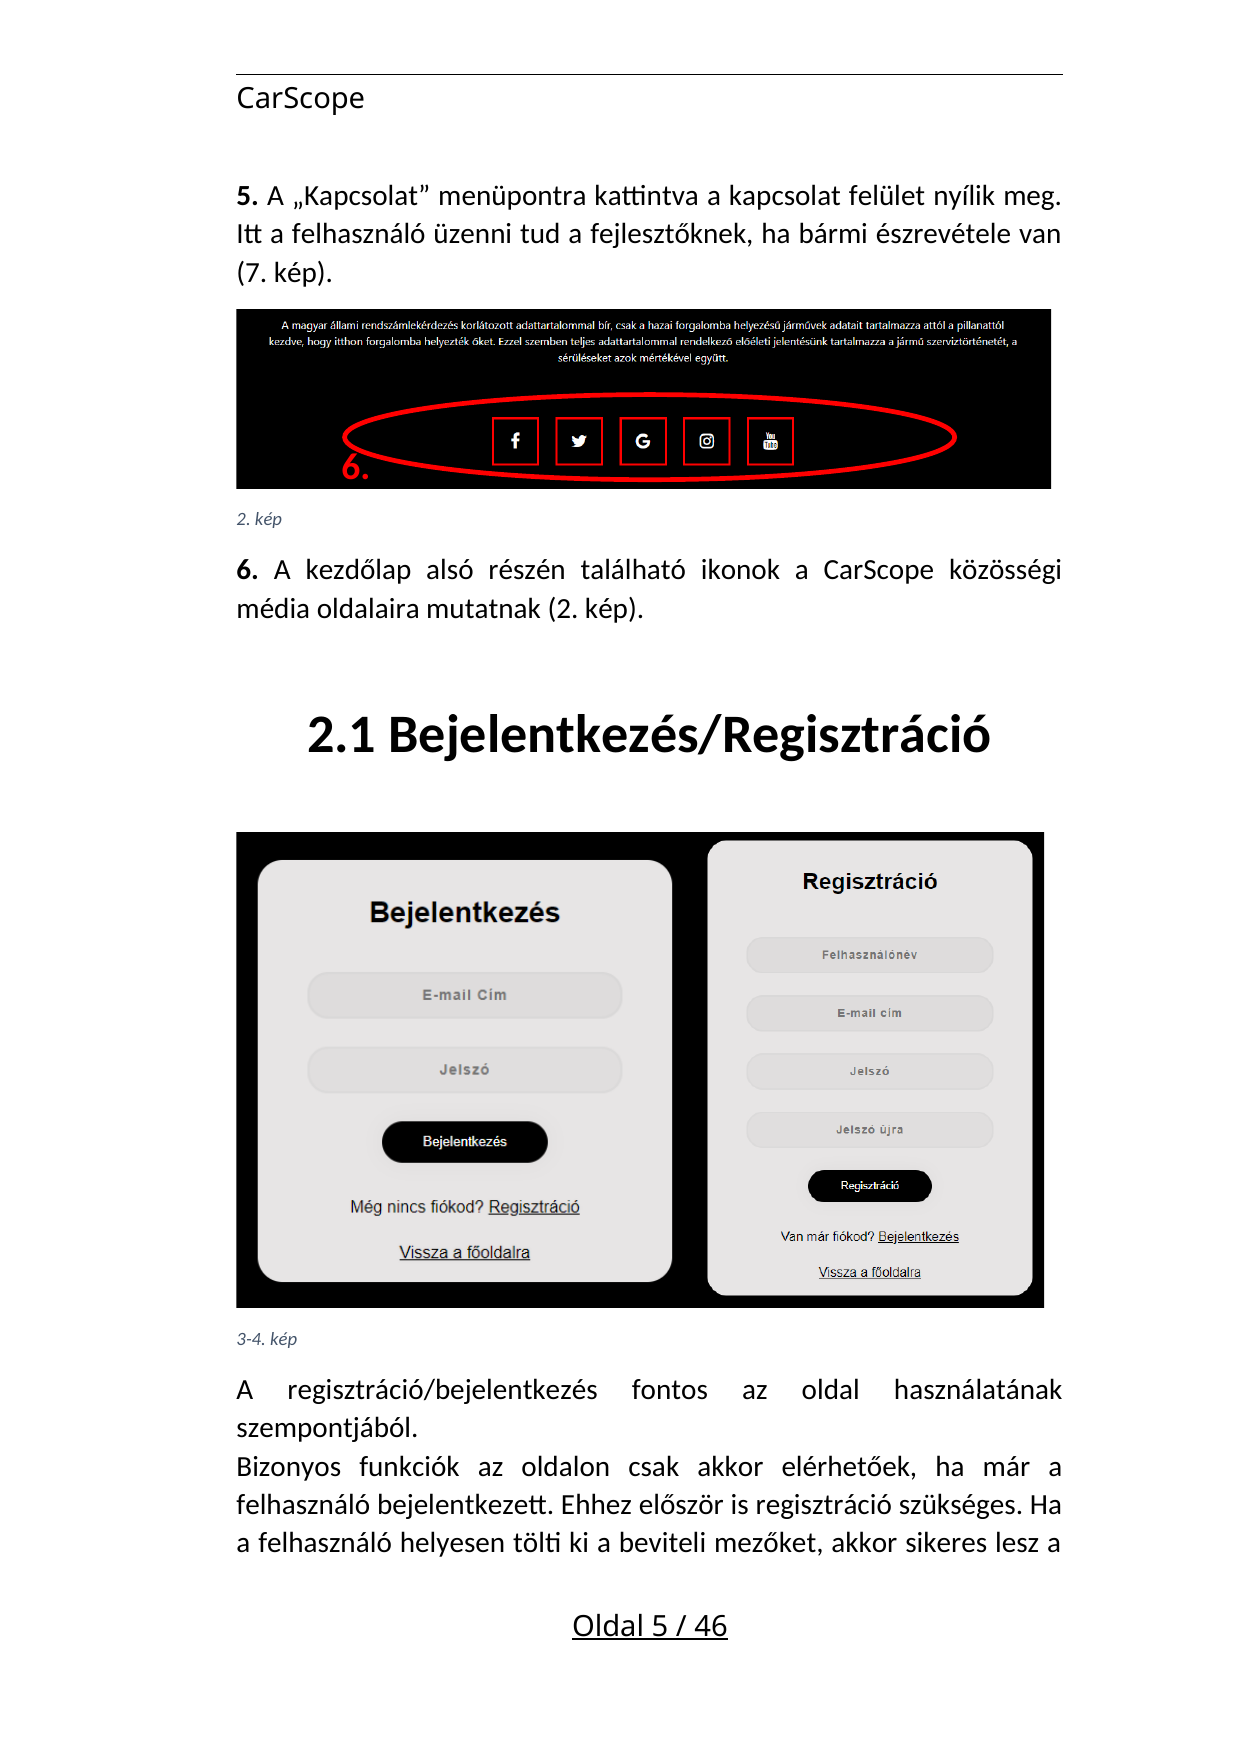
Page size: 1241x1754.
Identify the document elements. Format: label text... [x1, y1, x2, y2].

subtitle 2.1 Bejelentkezés/Regisztráció [236, 700, 1063, 832]
picture [236, 309, 1052, 489]
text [236, 1371, 1063, 1560]
text 6. A kezdőlap alsó részén található ikonok a CarScope közösségi média oldalaira mutatnak (2. kép). [236, 551, 1063, 625]
picture [236, 832, 1045, 1308]
text 5. A „Kapcsolat” menüpontra kattintva a kapcsolat felület nyílik meg. Itt a felhasználó üzenni tud a fejlesztőknek, ha bármi észrevétele van (7. kép). [236, 177, 1063, 290]
